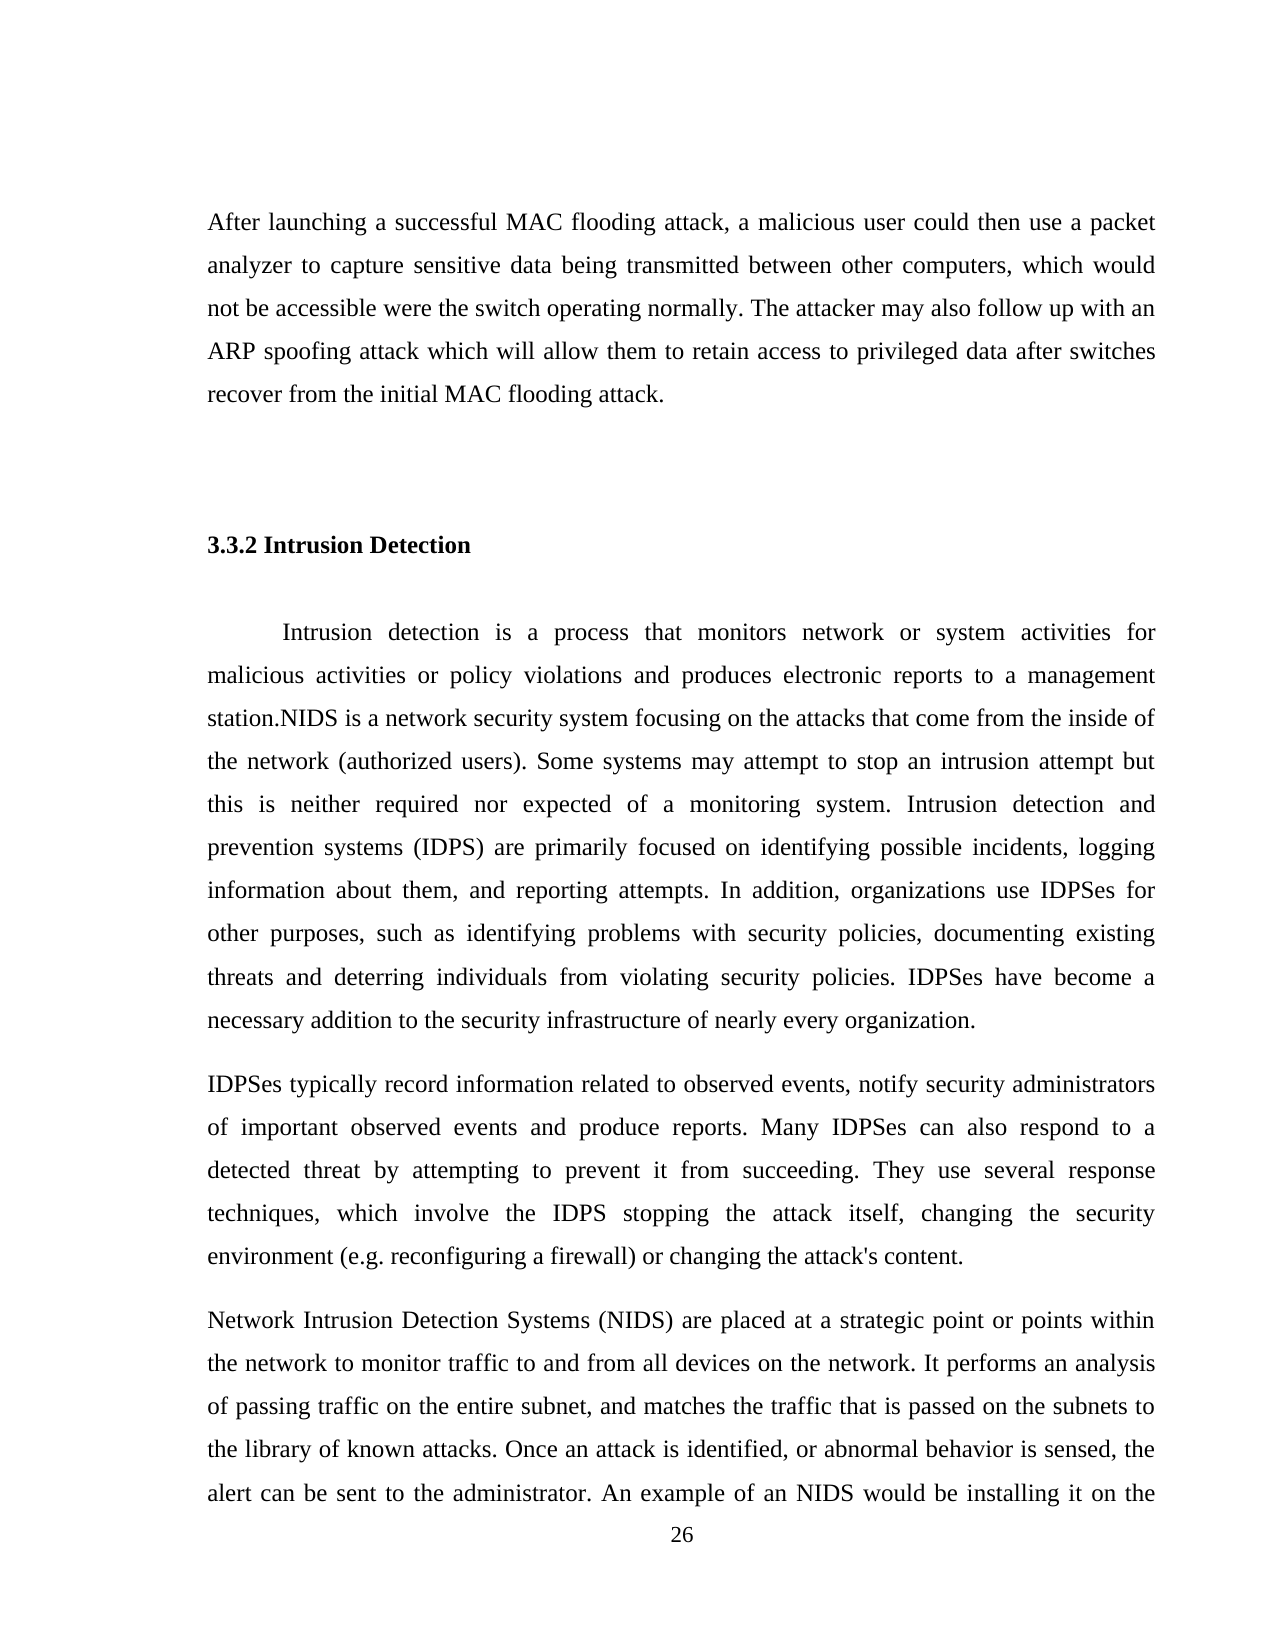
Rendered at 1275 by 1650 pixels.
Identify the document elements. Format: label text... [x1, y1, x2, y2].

text IDPSes typically record information related to observed events, notify security administrators of important observed events and produce reports. Many IDPSes can also respond to a detected threat by attempting to prevent it from succeeding. They use several response techniques, which involve the IDPS stopping the attack itself, changing the security environment (e.g. reconfiguring a firewall) or changing the attack's content. [207, 1069, 1156, 1270]
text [207, 1305, 1156, 1506]
text 3.3.2 Intrusion Detection [207, 530, 1156, 559]
text After launching a successful MAC flooding attack, a malicious user could then use a packet analyzer to capture sensitive data being transmitted between other computers, which would not be accessible were the switch operating normally. The attacker may also follow up with an ARP spoofing attack which will allow them to retain access to privileged data after switches recover from the initial MAC flooding attack. [207, 207, 1156, 408]
text Intrusion detection is a process that monitors network or system activities for malicious activities or policy violations and produces electronic reports to a management station.NIDS is a network security system focusing on the attacks that come from the inside of the network (authorized users). Some systems may attempt to stop an intrusion attempt but this is neither required nor expected of a monitoring system. Intrusion detection and prevention systems (IDPS) are primarily focused on identifying possible incidents, logging information about them, and reporting attempts. In addition, organizations use IDPSes for other purposes, such as identifying problems with security policies, documenting existing threats and deterring individuals from violating security policies. IDPSes have become a necessary addition to the security infrastructure of nearly every organization. [207, 617, 1156, 1033]
